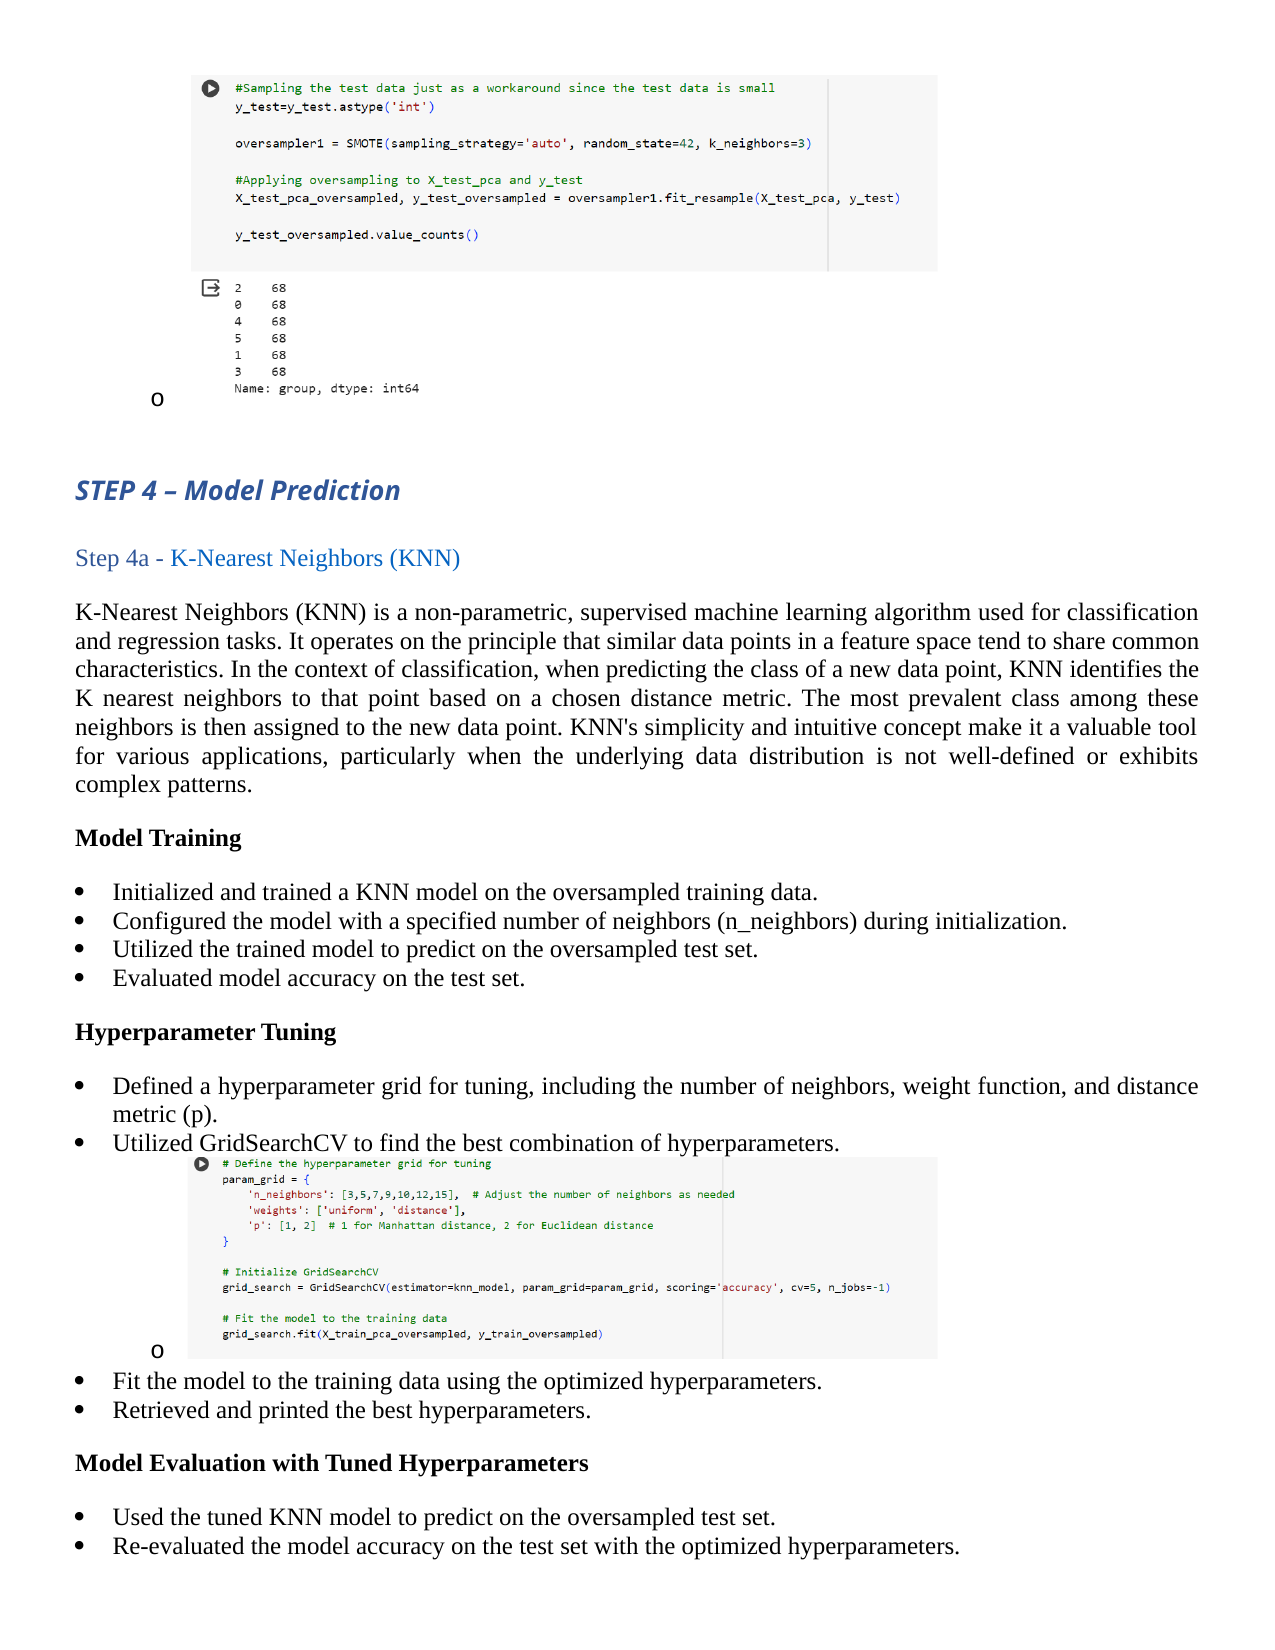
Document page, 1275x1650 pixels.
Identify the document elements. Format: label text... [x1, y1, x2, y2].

list Evaluated model accuracy on the test set. [75, 963, 1200, 992]
text Model Training [75, 823, 1200, 852]
picture [187, 1157, 938, 1359]
list Used the tuned KNN model to predict on the oversampled test set. [75, 1502, 1200, 1531]
list Initialized and trained a KNN model on the oversampled training data. [75, 877, 1200, 906]
list Retrieved and printed the best hyperparameters. [75, 1395, 1200, 1423]
list Defined a hyperparameter grid for tuning, including the number of neighbors, weight function, and distance metric (p). [75, 1071, 1200, 1128]
text Model Evaluation with Tuned Hyperparameters [75, 1448, 1200, 1477]
list Utilized GridSearchCV to find the best combination of hyperparameters. [75, 1128, 1200, 1157]
picture [187, 75, 938, 407]
list Fit the model to the training data using the optimized hyperparameters. [75, 1366, 1200, 1395]
list Utilized the trained model to predict on the oversampled test set. [75, 934, 1200, 963]
subtitle Step 4a - K-Nearest Neighbors (KNN) [75, 543, 1200, 572]
list Re-evaluated the model accuracy on the test set with the optimized hyperparameters. [75, 1531, 1200, 1560]
text Hyperparameter Tuning [75, 1017, 1200, 1046]
subtitle STEP 4 – Model Prediction [75, 472, 1200, 508]
list Configured the model with a specified number of neighbors (n_neighbors) during initialization. [75, 906, 1200, 934]
text K-Nearest Neighbors (KNN) is a non-parametric, supervised machine learning algorithm used for classification and regression tasks. It operates on the principle that similar data points in a feature space tend to share common characteristics. In the context of classification, when predicting the class of a new data point, KNN identifies the K nearest neighbors to that point based on a chosen distance metric. The most prevalent class among these neighbors is then assigned to the new data point. KNN's simplicity and intuitive concept make it a valuable tool for various applications, particularly when the underlying data distribution is not well-defined or exhibits complex patterns. [75, 597, 1200, 798]
